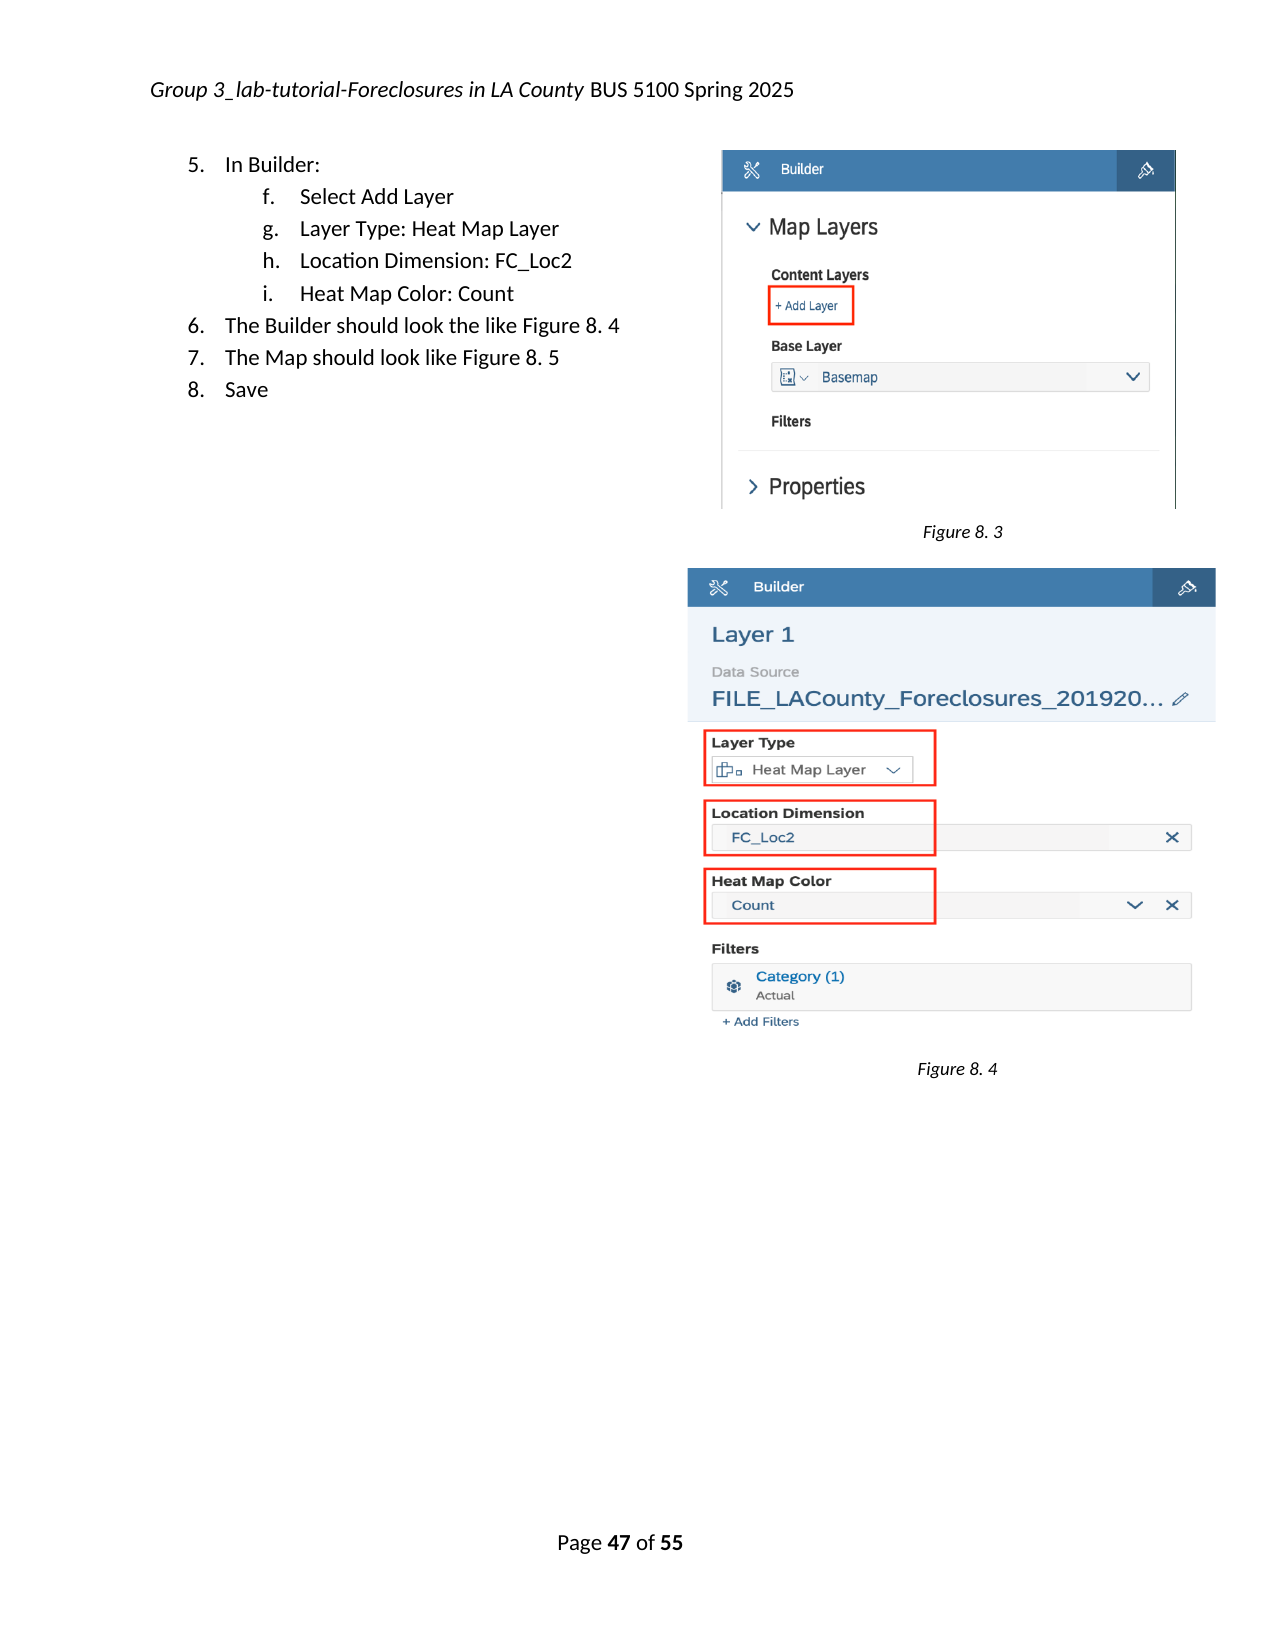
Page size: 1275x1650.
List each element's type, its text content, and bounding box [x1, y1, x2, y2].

list Layer Type: Heat Map Layer [262, 214, 721, 242]
list Select Add Layer [262, 182, 721, 210]
list The Map should look like Figure 8. 5 [187, 343, 721, 371]
list In Builder: [187, 150, 721, 178]
list The Builder should look the like Figure 8. 4 [187, 311, 721, 339]
list Location Dimension: FC_Loc2 [262, 247, 721, 274]
list Save [187, 375, 721, 403]
picture [687, 568, 1216, 1036]
picture [721, 150, 1176, 509]
list Heat Map Color: Count [262, 279, 721, 307]
